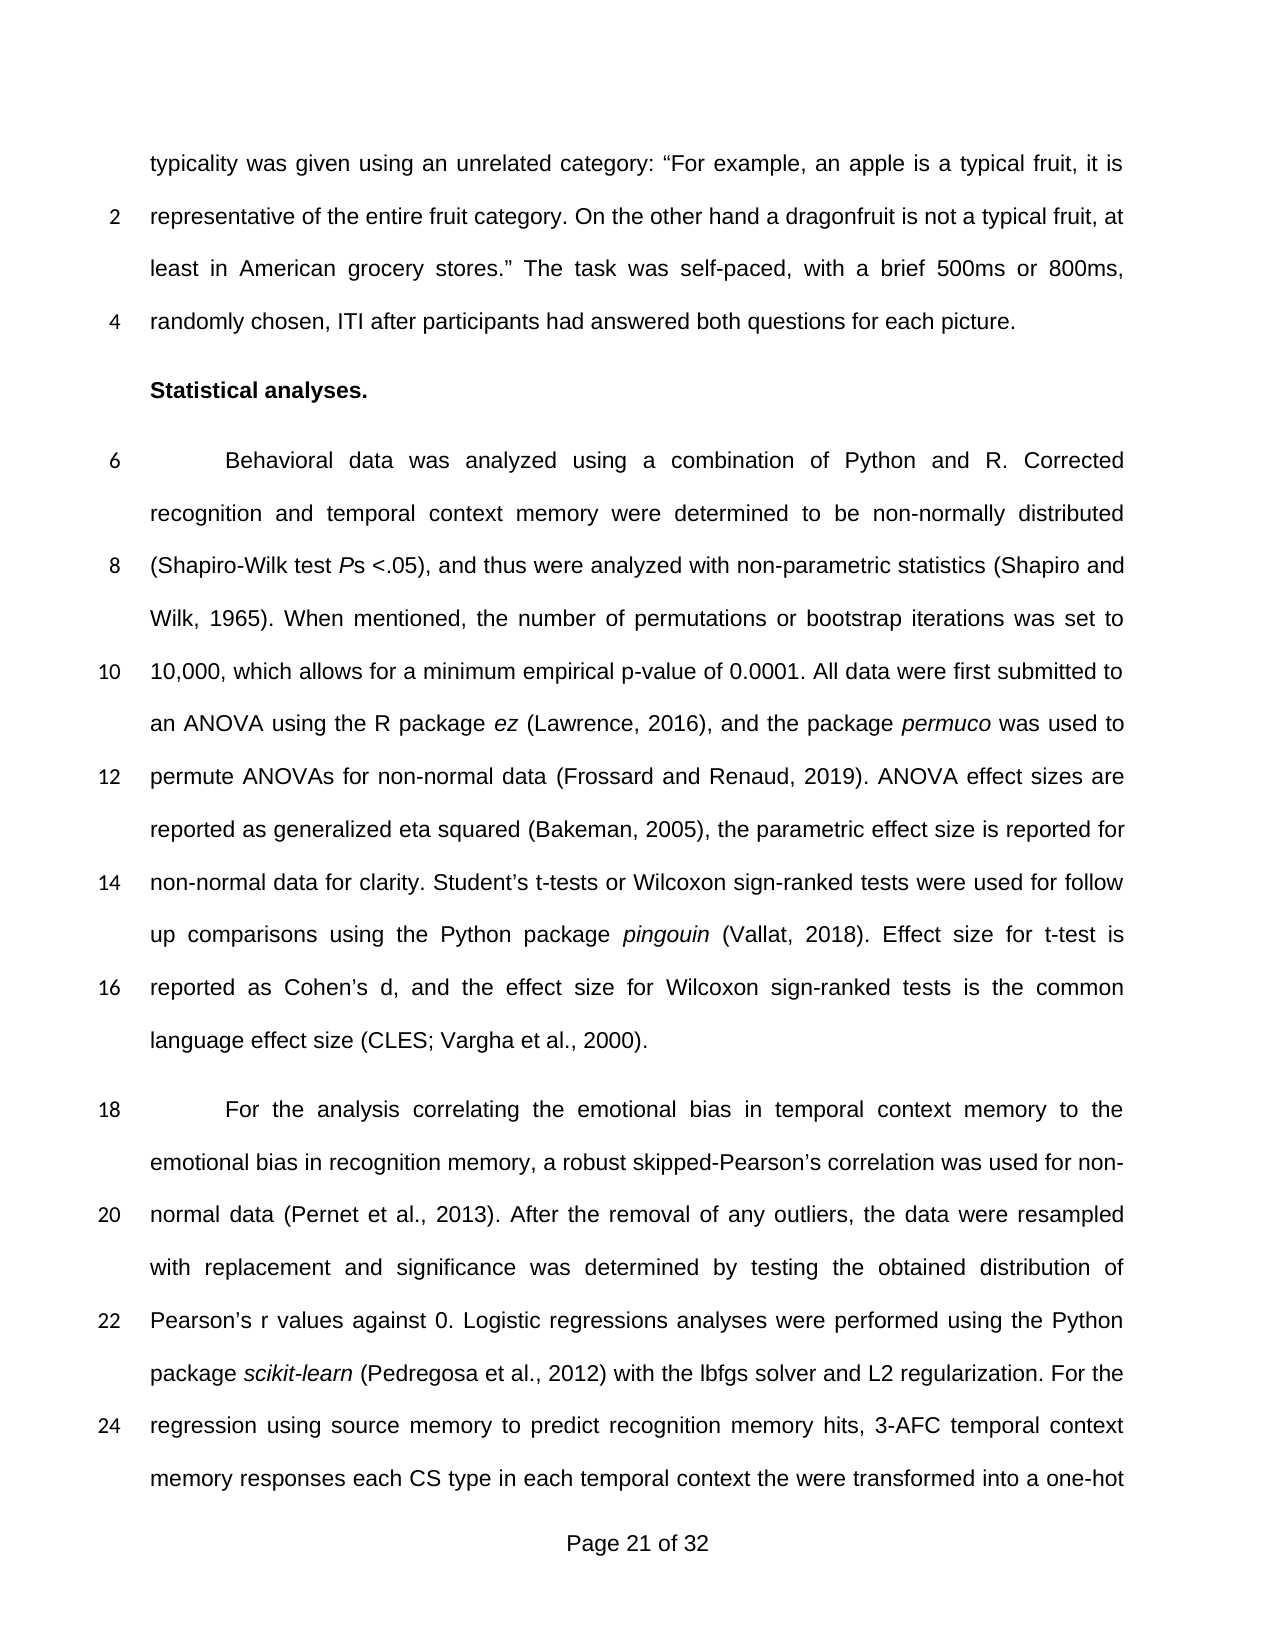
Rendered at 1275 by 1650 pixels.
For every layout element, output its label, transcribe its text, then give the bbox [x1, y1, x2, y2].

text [150, 1096, 1125, 1491]
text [150, 150, 1125, 334]
text Behavioral data was analyzed using a combination of Python and R. Corrected recognition and temporal context memory were determined to be non-normally distributed (Shapiro-Wilk test Ps <.05), and thus were analyzed with non-parametric statistics (Shapiro and Wilk, 1965). When mentioned, the number of permutations or bootstrap iterations was set to 10,000, which allows for a minimum empirical p-value of 0.0001. All data were first submitted to an ANOVA using the R package ez (Lawrence, 2016), and the package permuco was used to permute ANOVAs for non-normal data (Frossard and Renaud, 2019). ANOVA effect sizes are reported as generalized eta squared (Bakeman, 2005), the parametric effect size is reported for non-normal data for clarity. Student’s t-tests or Wilcoxon sign-ranked tests were used for follow up comparisons using the Python package pingouin (Vallat, 2018). Effect size for t-test is reported as Cohen’s d, and the effect size for Wilcoxon sign-ranked tests is the common language effect size (CLES; Vargha et al., 2000). [150, 447, 1125, 1053]
text Statistical analyses. [150, 377, 1125, 404]
